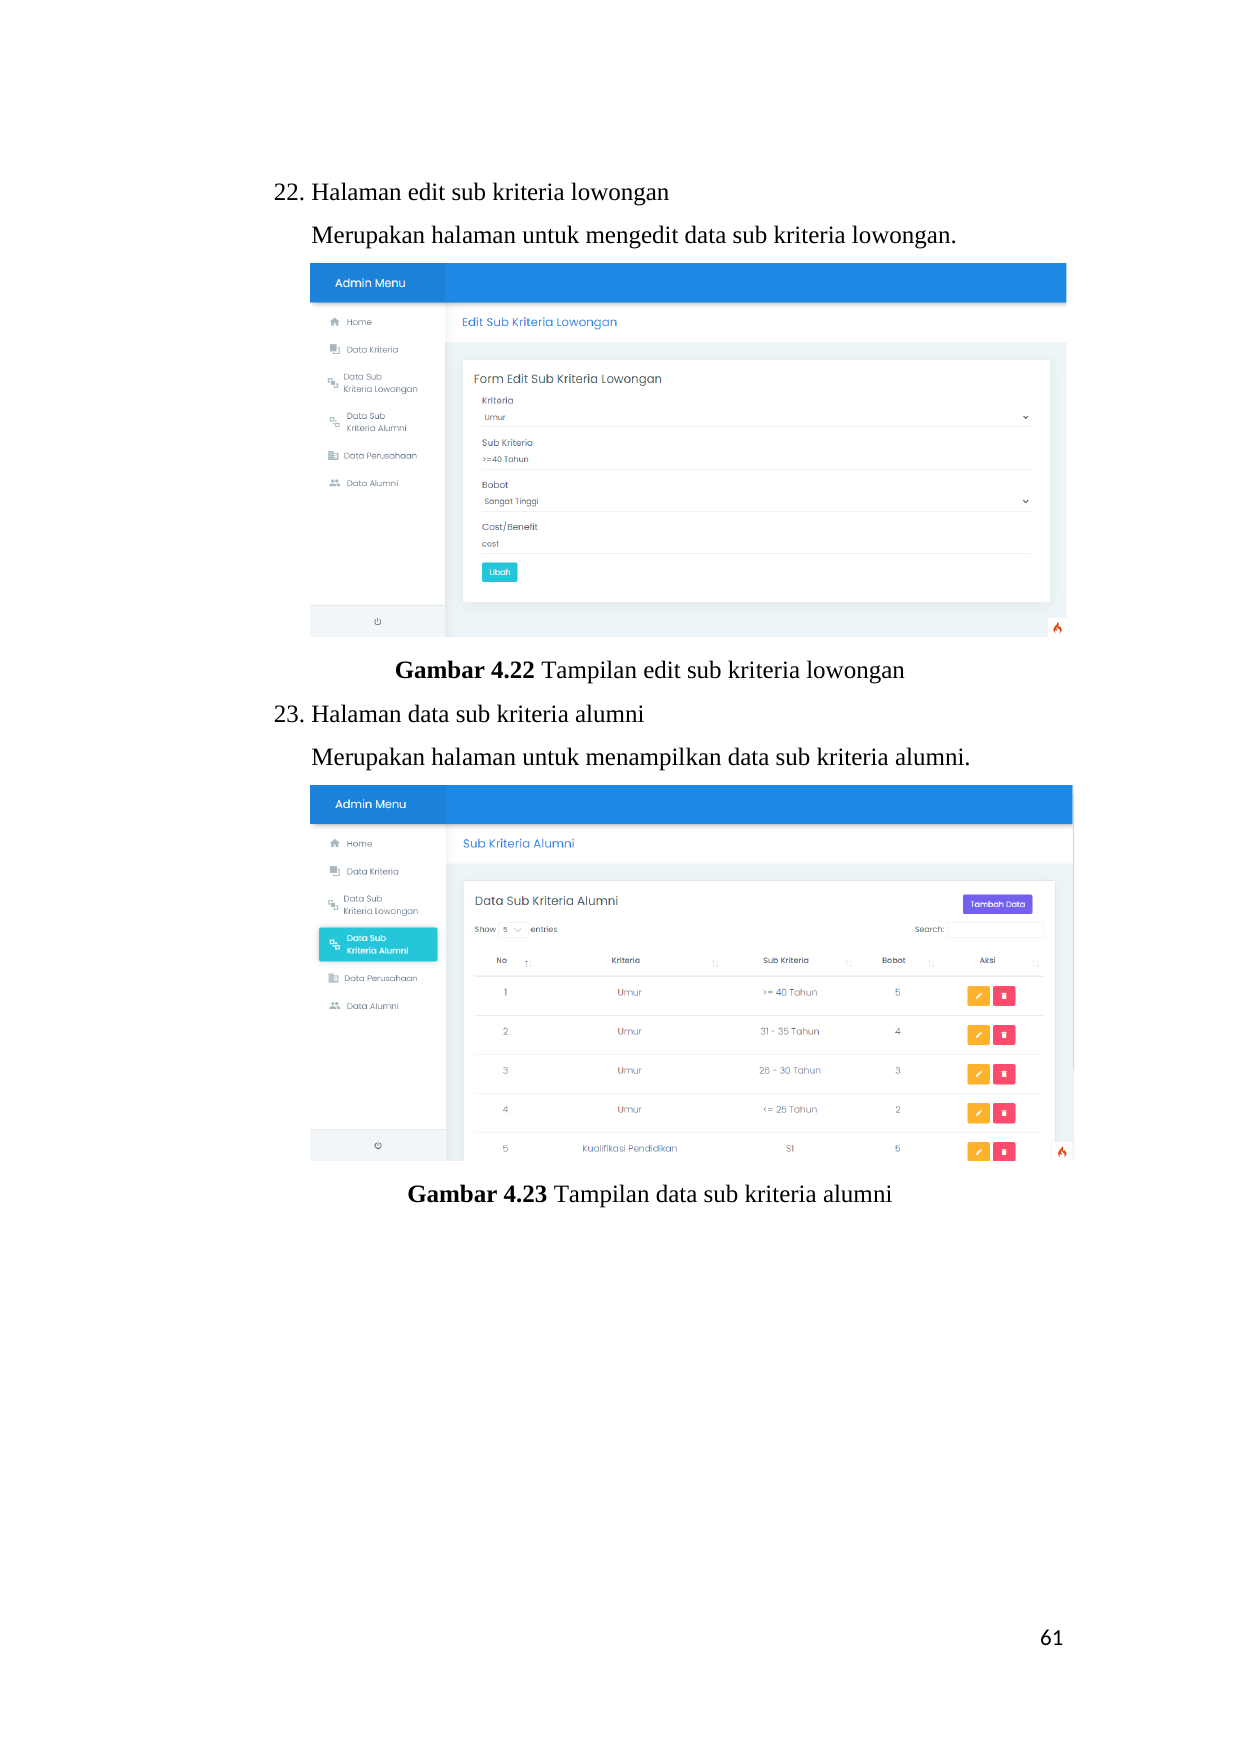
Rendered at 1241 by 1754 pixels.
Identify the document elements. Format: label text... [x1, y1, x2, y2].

picture [310, 263, 1067, 637]
list Halaman edit sub kriteria lowongan [274, 177, 1063, 206]
list Merupakan halaman untuk menampilkan data sub kriteria alumni. [311, 742, 1063, 771]
subtitle Gambar 4.23 Tampilan data sub kriteria alumni [236, 1179, 1063, 1208]
list Halaman data sub kriteria alumni [274, 699, 1063, 727]
subtitle Gambar 4.22 Tampilan edit sub kriteria lowongan [236, 656, 1063, 684]
list Merupakan halaman untuk mengedit data sub kriteria lowongan. [311, 220, 1063, 249]
picture [310, 785, 1075, 1161]
